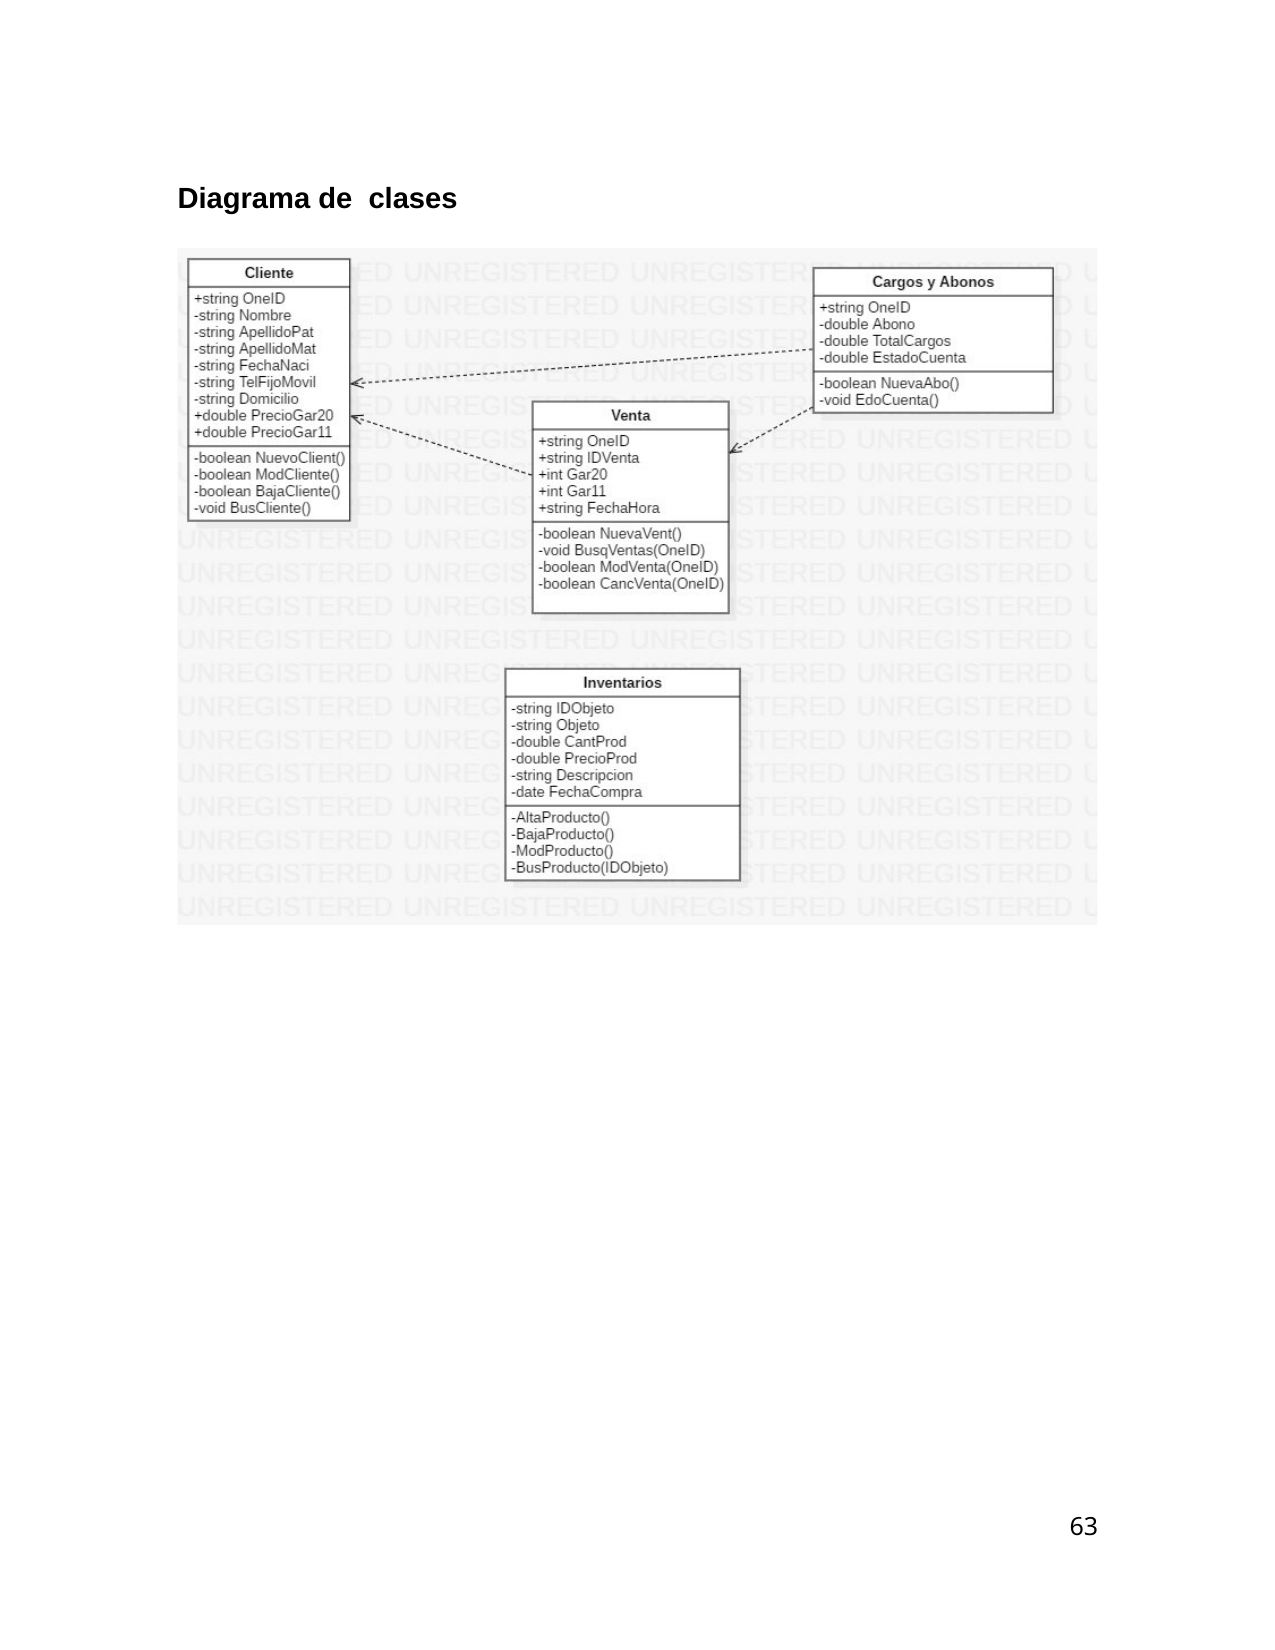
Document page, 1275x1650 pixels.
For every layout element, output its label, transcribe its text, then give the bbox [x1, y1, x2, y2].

picture [177, 248, 1098, 925]
text Diagrama de clases [177, 181, 1098, 215]
